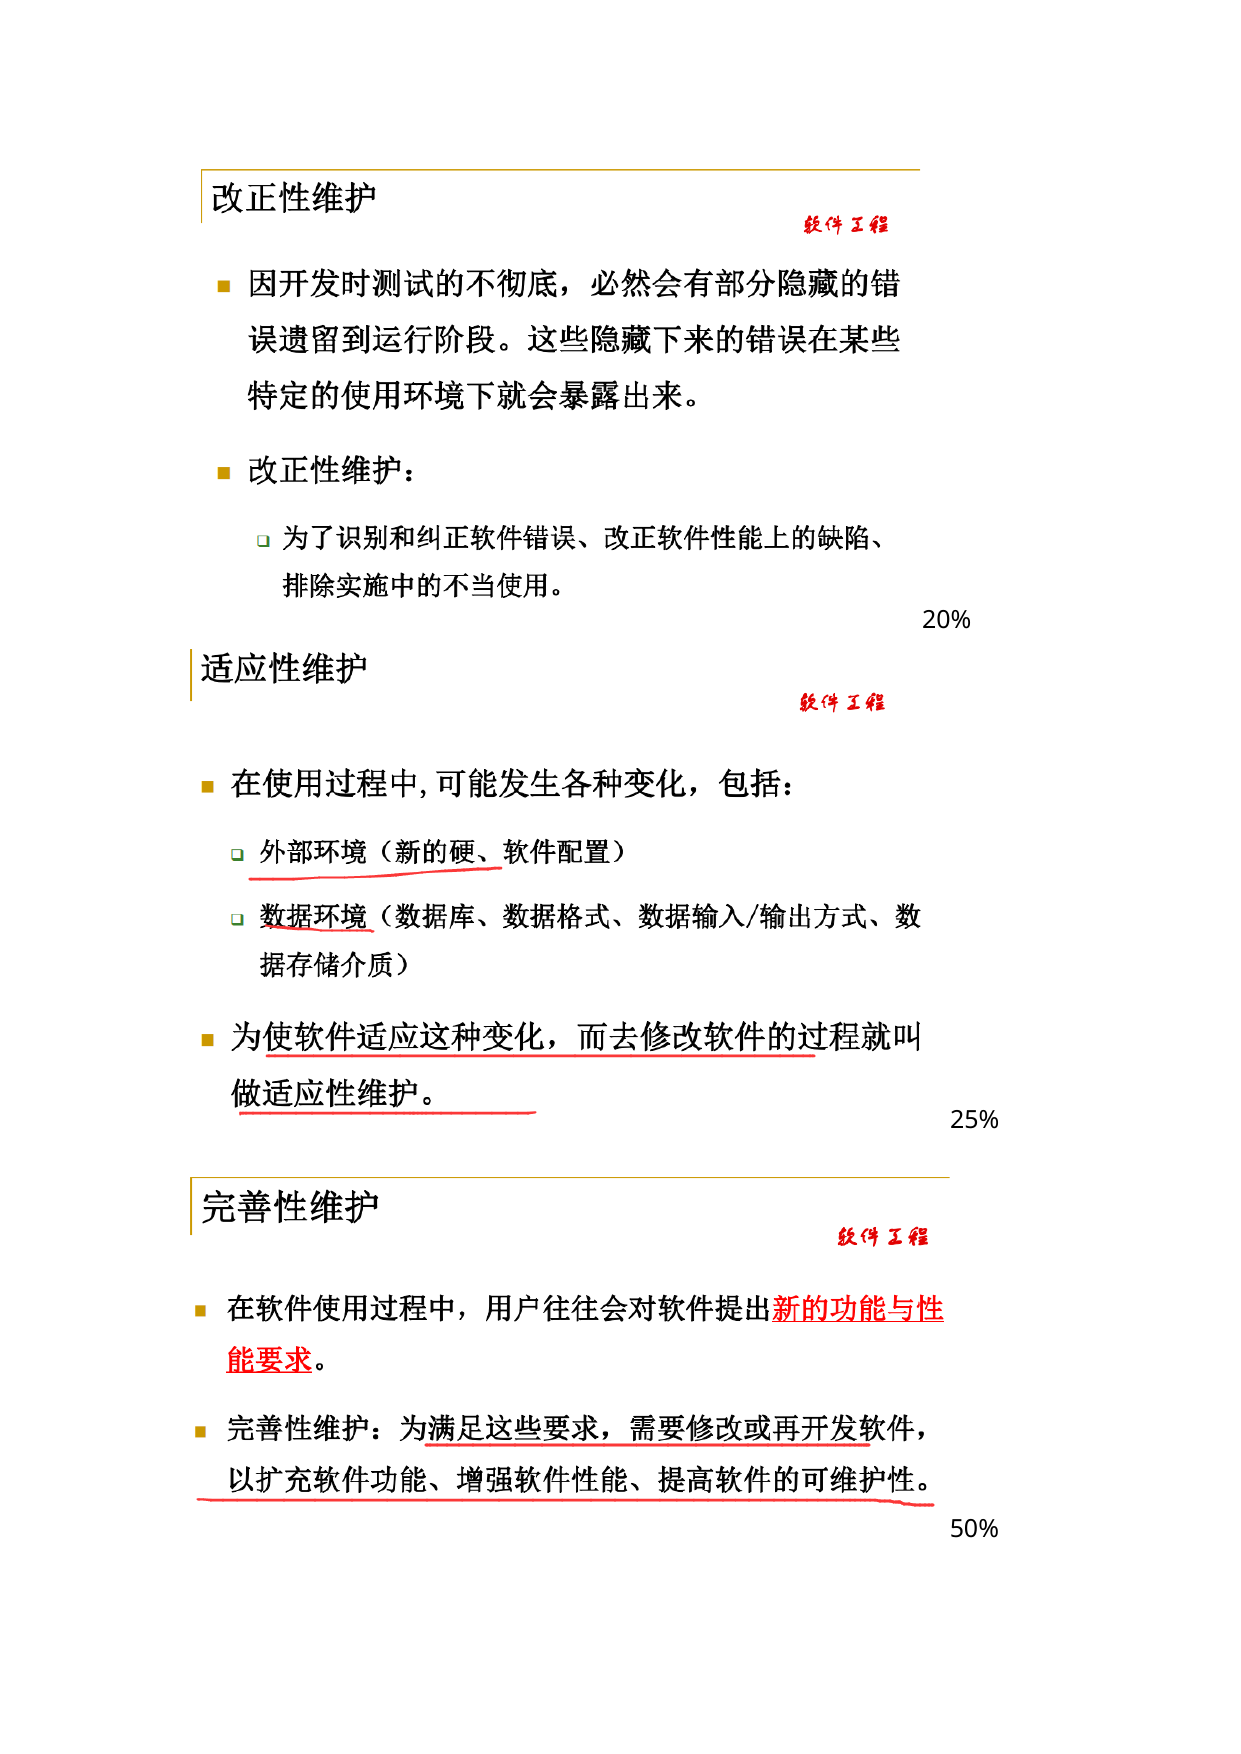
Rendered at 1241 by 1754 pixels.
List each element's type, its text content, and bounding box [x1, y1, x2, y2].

picture [187, 1169, 950, 1524]
picture [187, 162, 922, 616]
picture [187, 649, 950, 1127]
